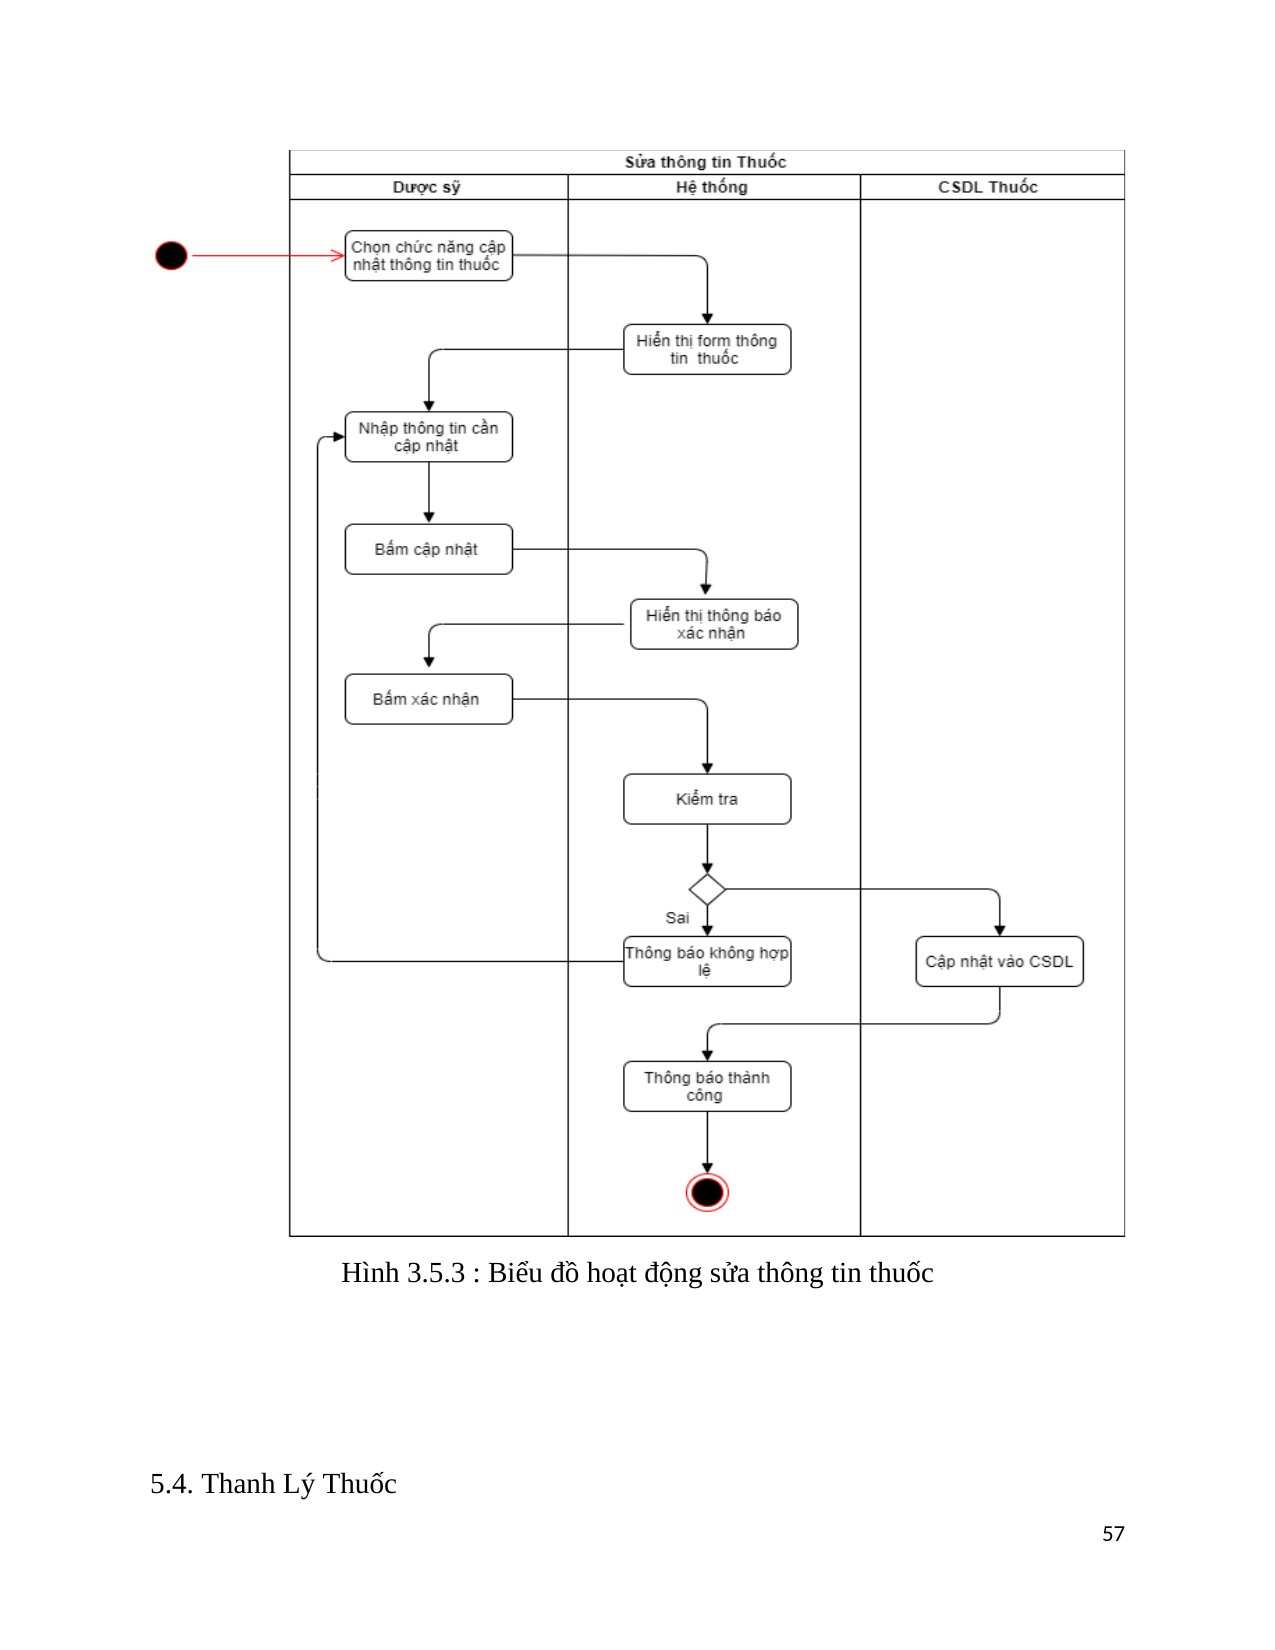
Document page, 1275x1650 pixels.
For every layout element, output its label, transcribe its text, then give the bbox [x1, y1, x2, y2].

text Hình 3.5.3 : Biểu đồ hoạt động sửa thông tin thuốc [150, 1255, 1125, 1289]
picture [150, 150, 1125, 1237]
text 5.4. Thanh Lý Thuốc [150, 1466, 1125, 1500]
